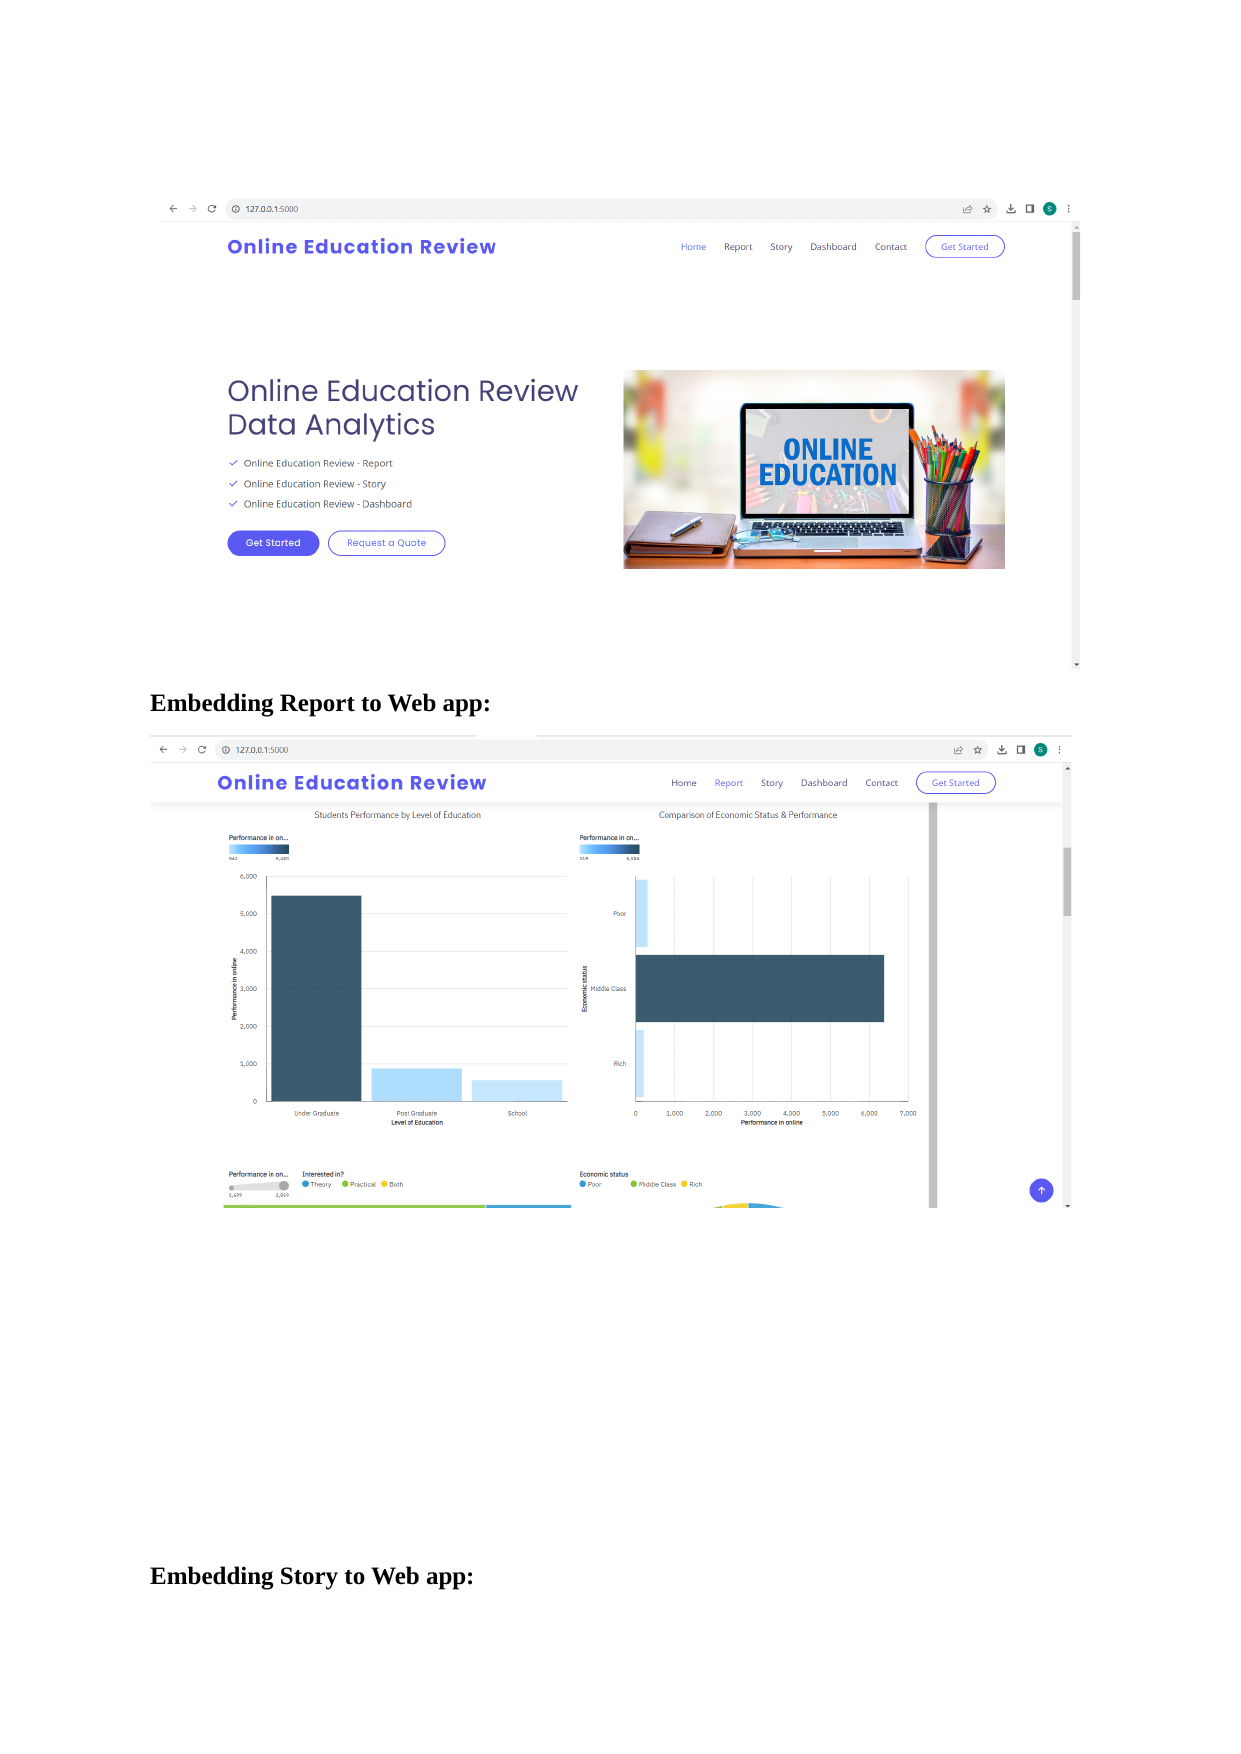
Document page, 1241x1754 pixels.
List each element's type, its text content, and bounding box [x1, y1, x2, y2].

text Embedding Report to Web app: [150, 688, 1090, 717]
picture [150, 735, 1072, 1208]
picture [160, 197, 1080, 669]
text Embedding Story to Web app: [150, 1561, 1090, 1589]
